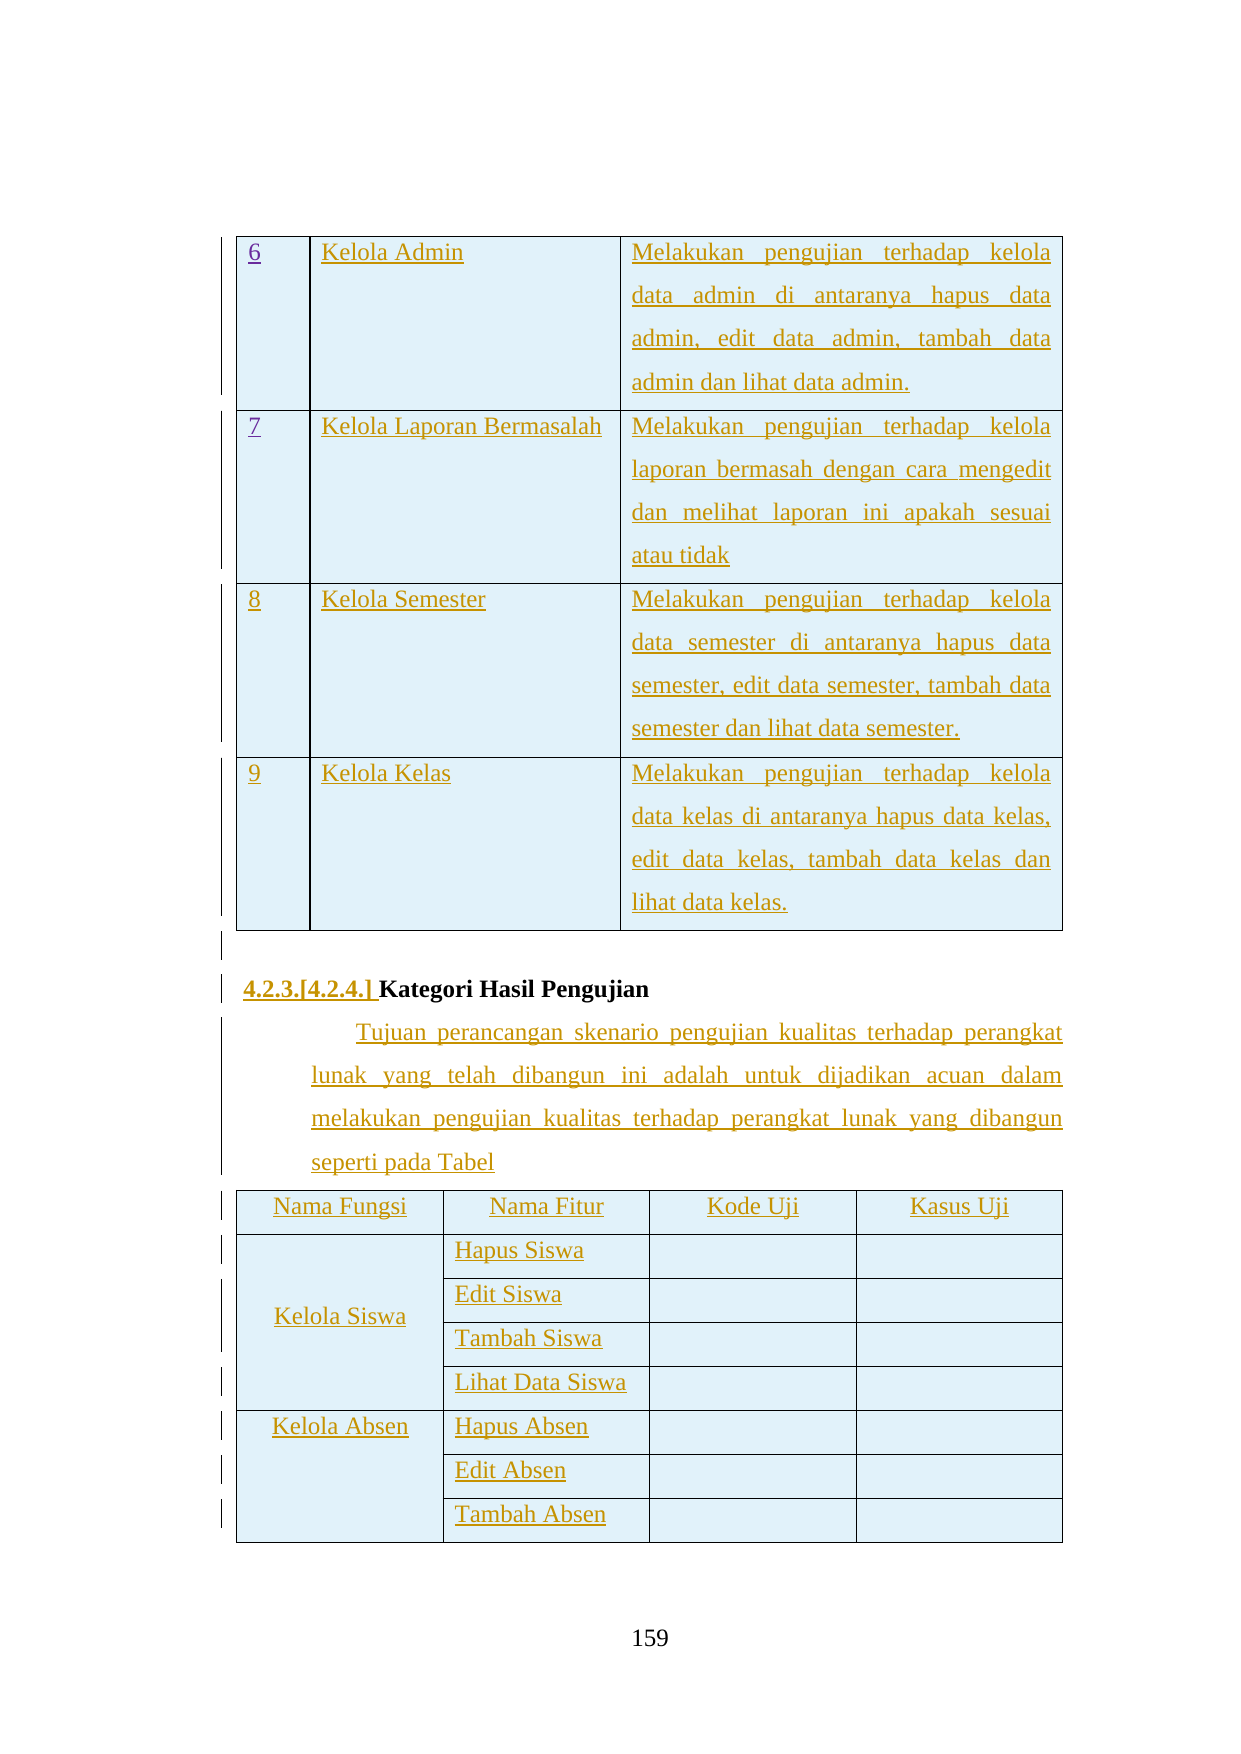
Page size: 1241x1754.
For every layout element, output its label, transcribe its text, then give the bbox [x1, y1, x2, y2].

subtitle Kategori Hasil Pengujian [243, 974, 1063, 1003]
